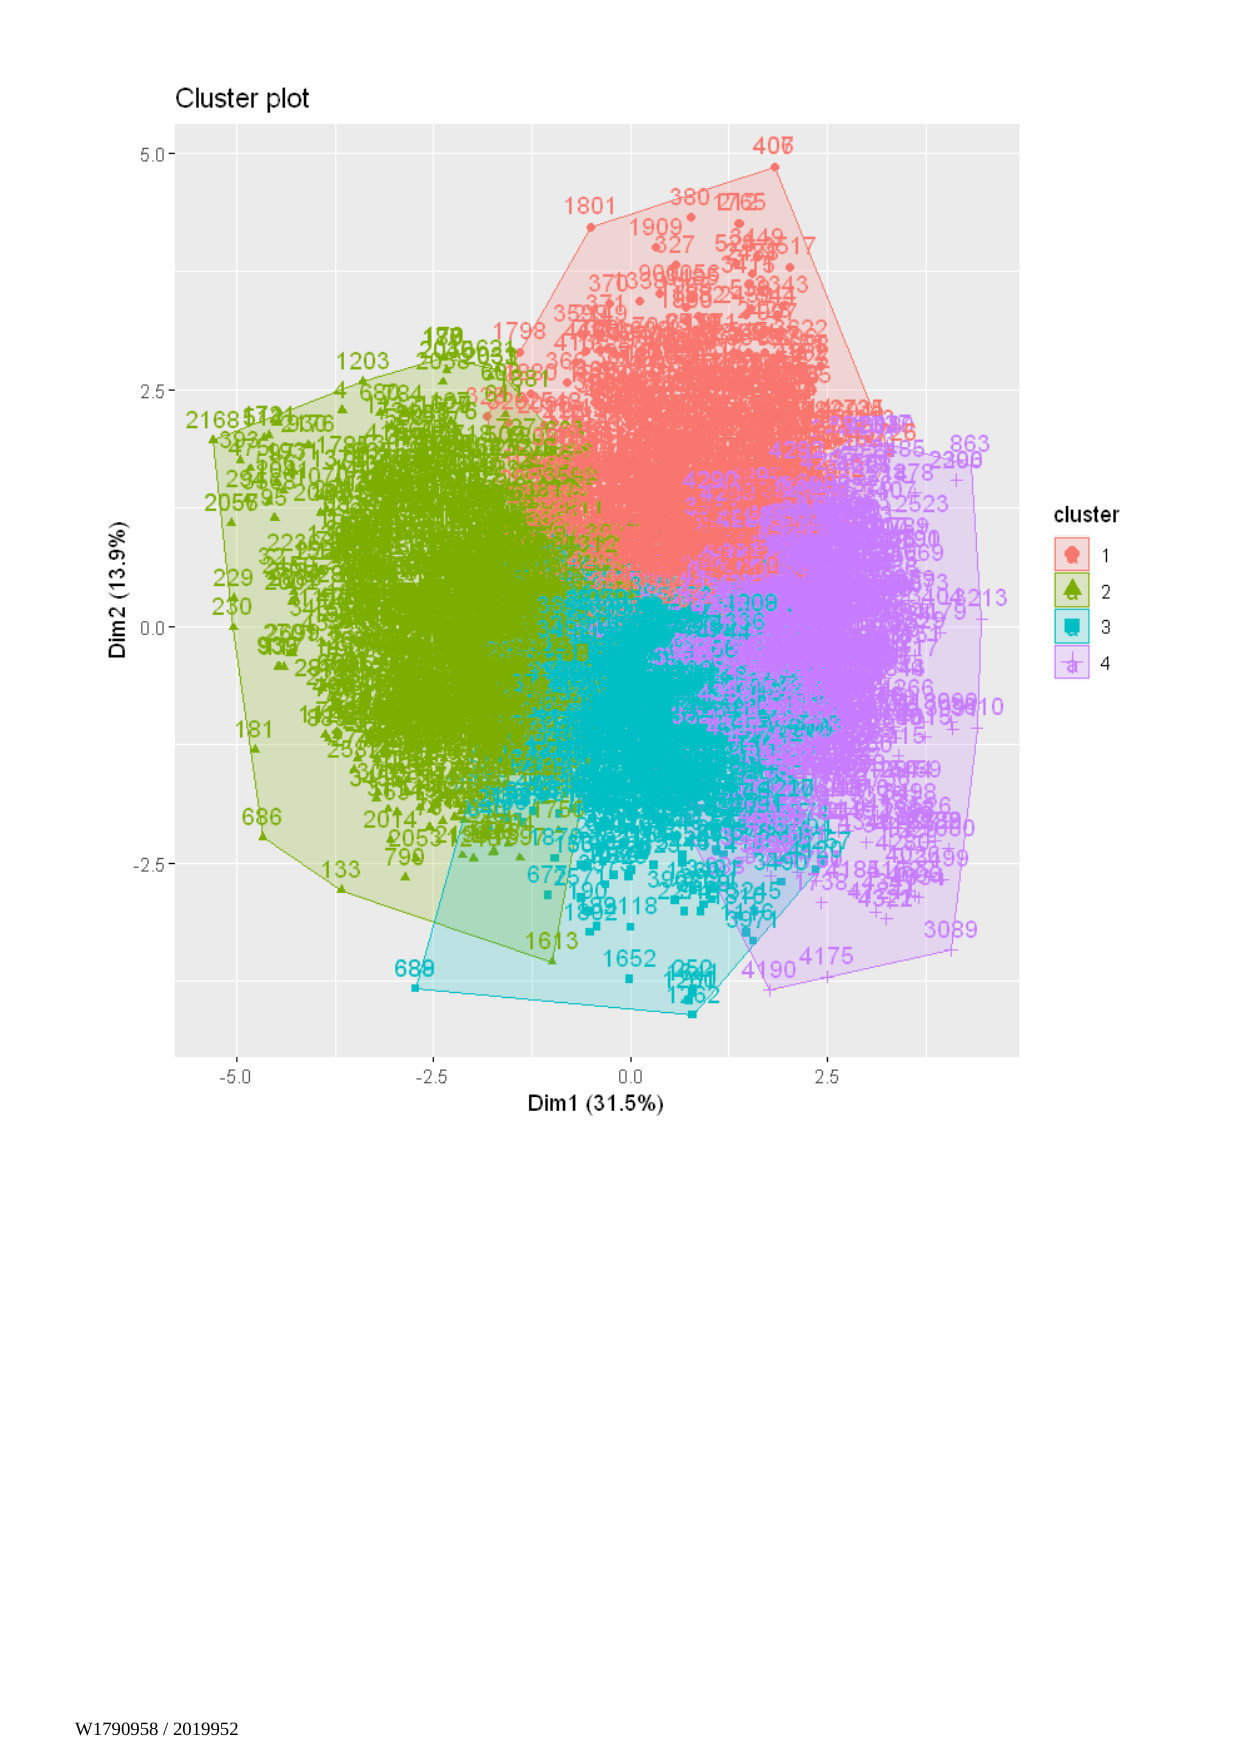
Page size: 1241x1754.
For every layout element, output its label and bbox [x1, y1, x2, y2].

picture [95, 75, 1146, 1126]
